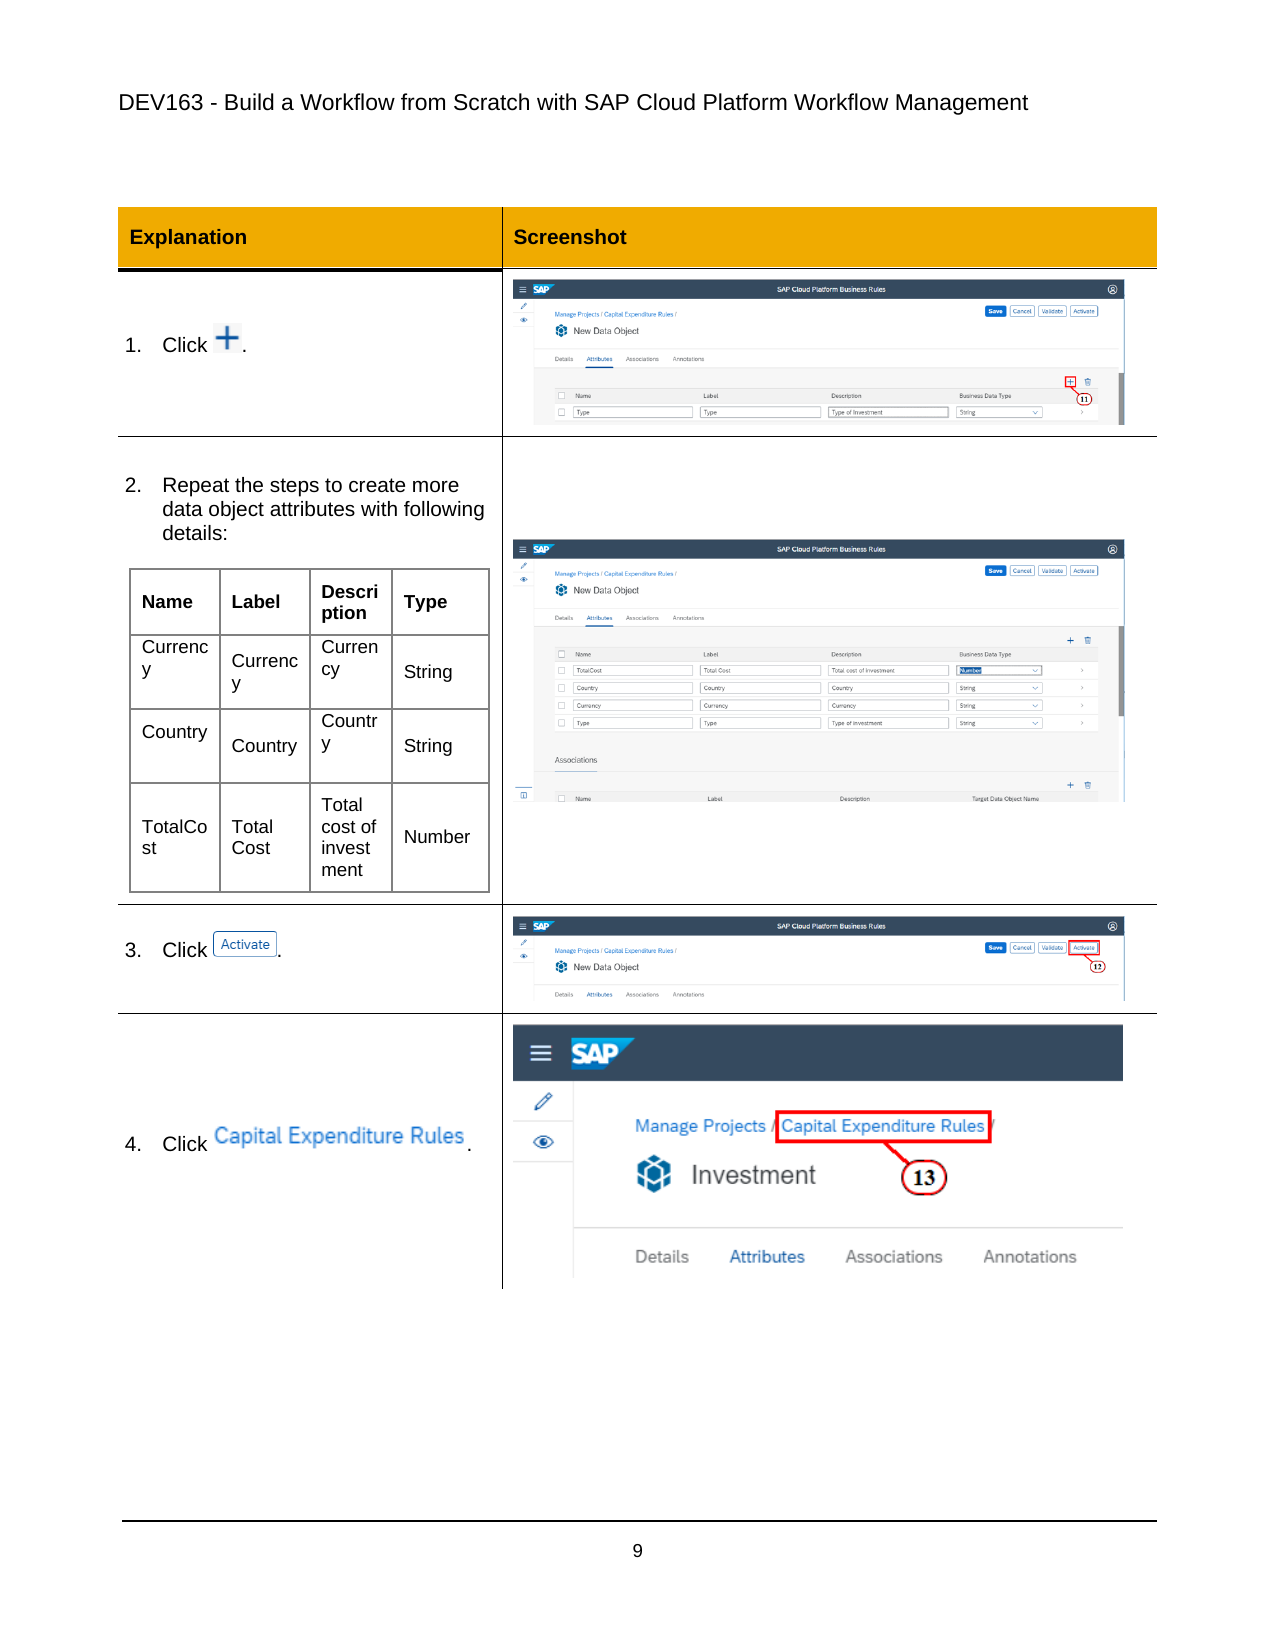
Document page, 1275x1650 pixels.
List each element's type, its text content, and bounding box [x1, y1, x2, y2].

table_cell [503, 437, 1157, 904]
picture [513, 916, 1125, 1001]
table_cell Repeat the steps to create more data object attributes with following details: [118, 437, 502, 904]
table_header Screenshot [503, 207, 1157, 267]
picture [513, 279, 1125, 425]
table_cell [503, 269, 1157, 436]
table_header Explanation [118, 207, 502, 267]
picture [213, 323, 242, 353]
picture [213, 1122, 467, 1152]
table_cell [503, 905, 1157, 1012]
picture [213, 931, 277, 957]
table_cell Click . [118, 272, 502, 436]
picture [513, 1024, 1123, 1278]
picture [513, 539, 1125, 802]
table_cell Click . [118, 905, 502, 1012]
table_cell Click . [118, 1014, 502, 1289]
table_cell [503, 1014, 1157, 1289]
